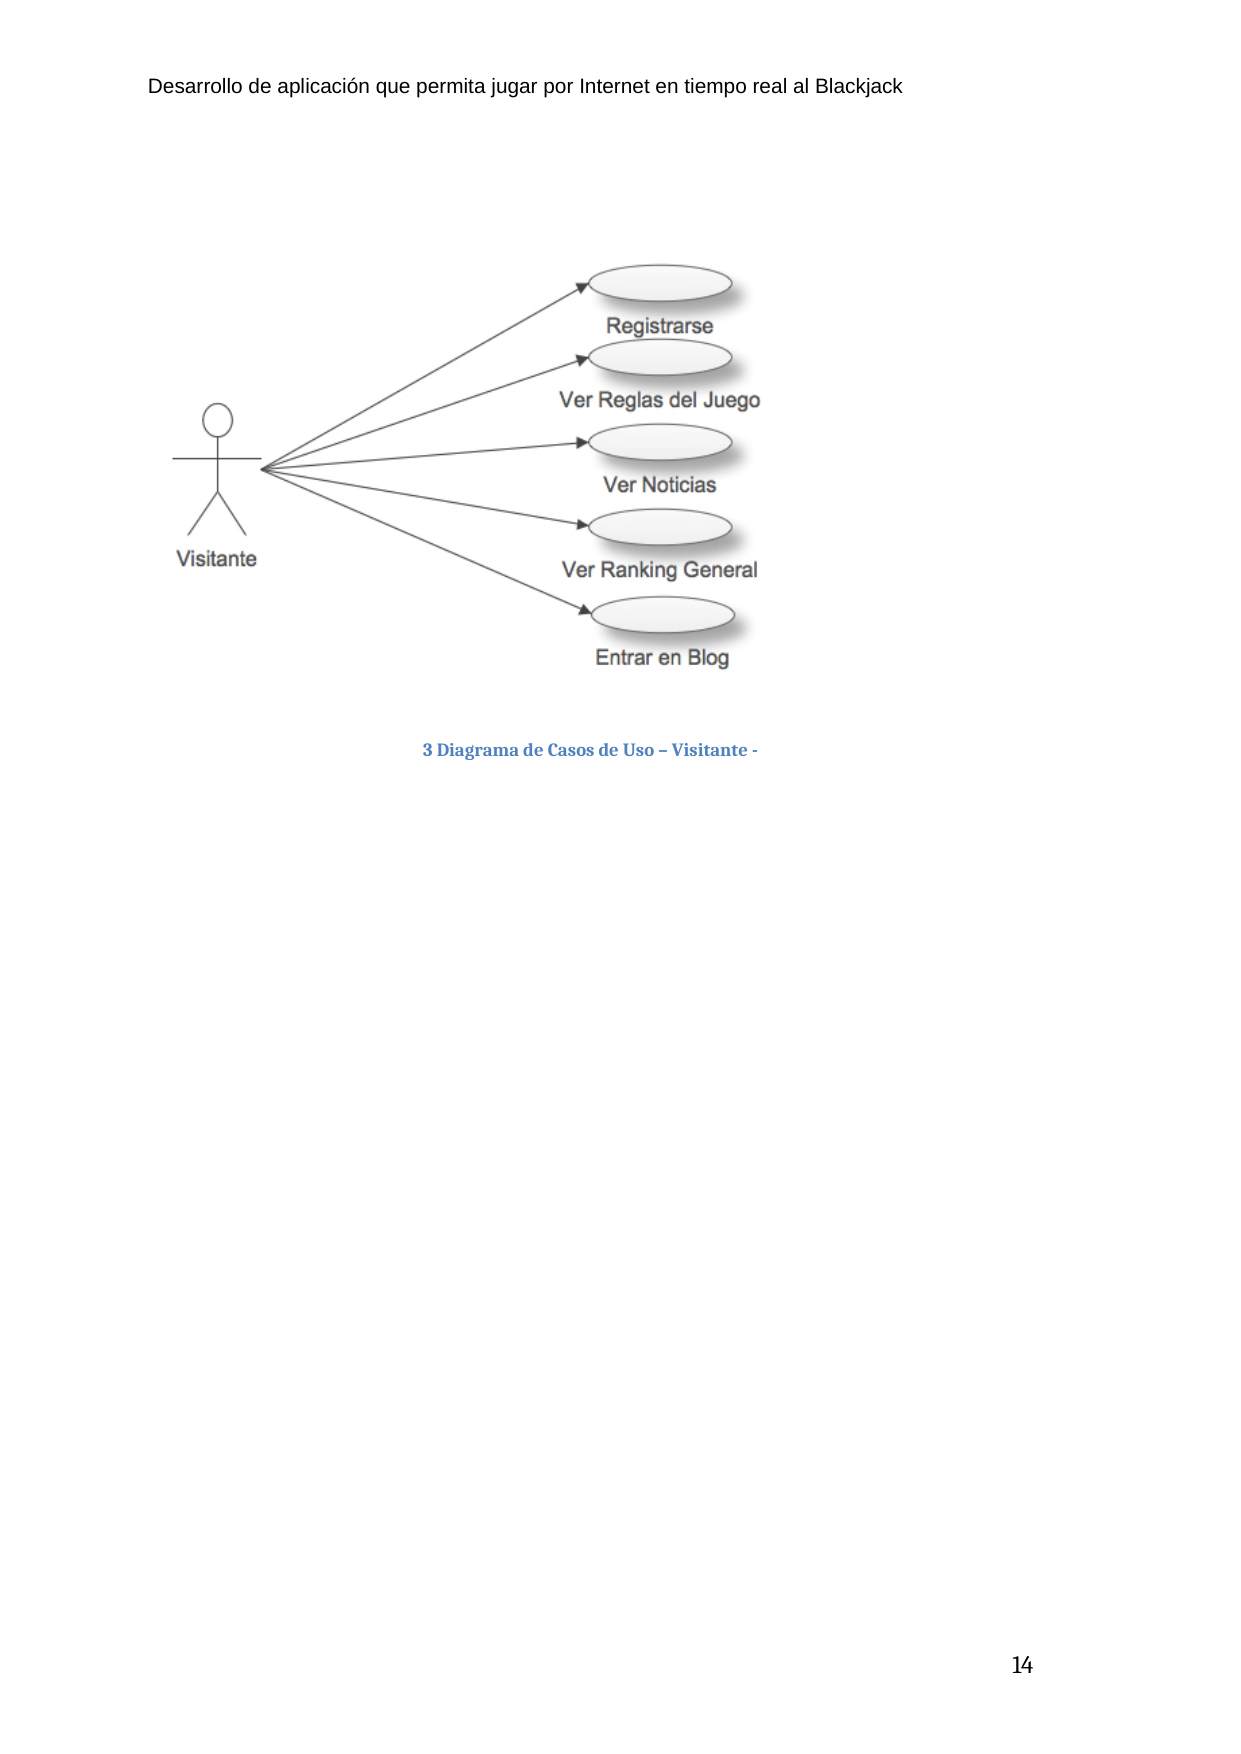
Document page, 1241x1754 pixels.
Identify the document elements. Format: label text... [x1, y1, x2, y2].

text 3 Diagrama de Casos de Uso – Visitante - [148, 740, 1033, 761]
picture [147, 206, 784, 713]
